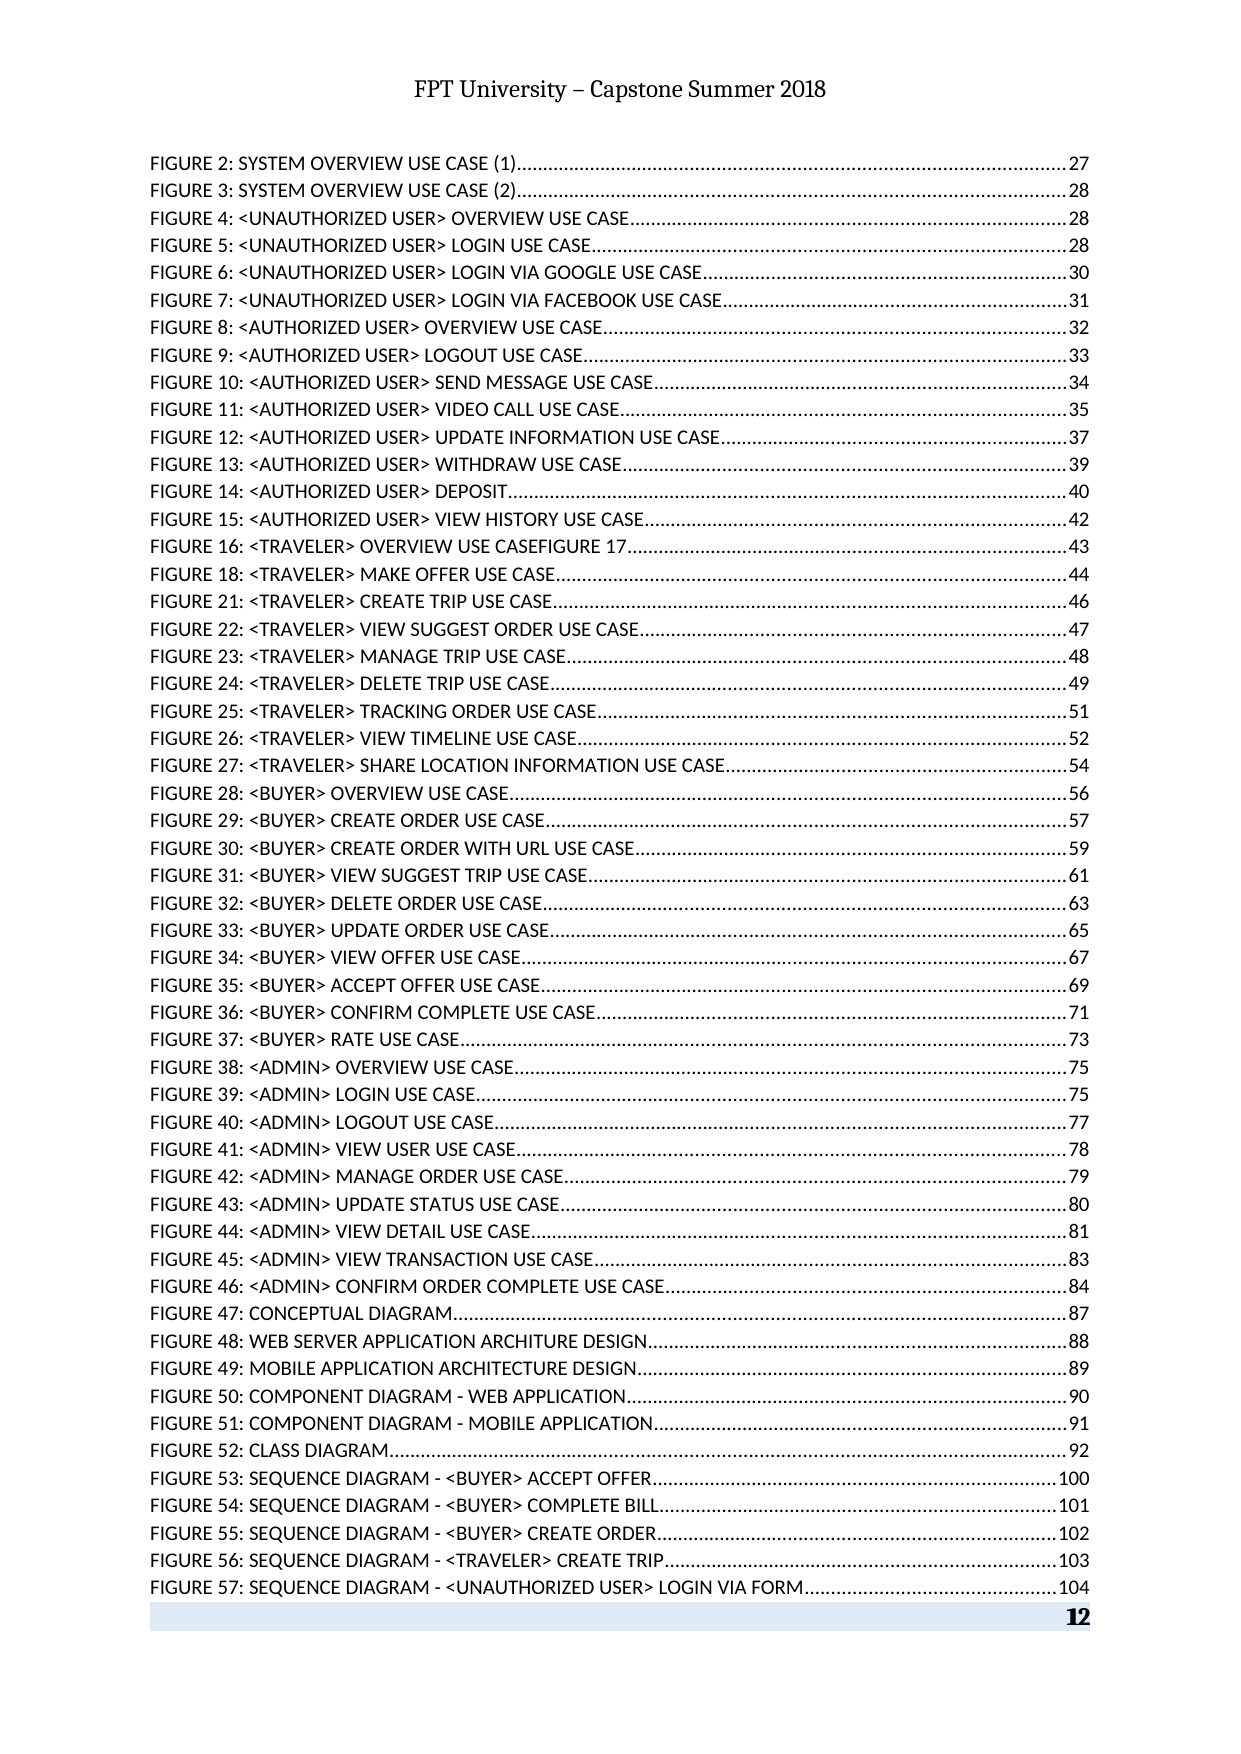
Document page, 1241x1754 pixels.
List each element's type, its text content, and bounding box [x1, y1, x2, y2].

text Figure 45: <Admin> View Transaction Use Case 83 [150, 1246, 1090, 1271]
text Figure 38: <Admin> Overview Use Case 75 [150, 1054, 1090, 1079]
text Figure 50: Component Diagram - Web Application 90 [150, 1383, 1090, 1408]
text Figure 40: <Admin> Logout Use Case 77 [150, 1109, 1090, 1134]
text Figure 3: System Overview Use Case (2) 28 [150, 177, 1090, 203]
text Figure 27: <Traveler> Share Location Information Use Case 54 [150, 753, 1090, 778]
text Figure 31: <Buyer> View Suggest Trip Use Case 61 [150, 862, 1090, 888]
text Figure 33: <Buyer> Update Order Use Case 65 [150, 917, 1090, 942]
text Figure 2: System Overview Use Case (1) 27 [150, 150, 1090, 175]
text Figure 25: <Traveler> Tracking Order Use Case 51 [150, 698, 1090, 723]
text Figure 13: <Authorized User> Withdraw Use Case 39 [150, 451, 1090, 477]
text Figure 24: <Traveler> Delete Trip Use Case 49 [150, 671, 1090, 696]
text Figure 4: <Unauthorized User> Overview Use Case 28 [150, 205, 1090, 230]
text Figure 43: <Admin> Update Status Use Case 80 [150, 1191, 1090, 1216]
text Figure 9: <Authorized User> Logout Use Case 33 [150, 342, 1090, 367]
text Figure 18: <Traveler> Make Offer Use Case 44 [150, 561, 1090, 586]
text Figure 52: Class Diagram 92 [150, 1438, 1090, 1463]
text Figure 41: <Admin> View User Use Case 78 [150, 1136, 1090, 1162]
text Figure 26: <Traveler> View Timeline Use Case 52 [150, 725, 1090, 751]
text Figure 37: <Buyer> Rate Use Case 73 [150, 1027, 1090, 1052]
text Figure 48: Web Server Application Architure Design 88 [150, 1328, 1090, 1353]
text Figure 39: <Admin> Login Use Case 75 [150, 1081, 1090, 1107]
text Figure 47: Conceptual Diagram 87 [150, 1301, 1090, 1326]
text Figure 15: <Authorized User> View History Use Case 42 [150, 506, 1090, 532]
text Figure 42: <Admin> Manage Order Use Case 79 [150, 1164, 1090, 1189]
text Figure 54: Sequence Diagram - <Buyer> Complete Bill 101 [150, 1492, 1090, 1518]
text Figure 22: <Traveler> View Suggest Order Use Case 47 [150, 616, 1090, 641]
text Figure 46: <Admin> Confirm Order Complete Use Case 84 [150, 1273, 1090, 1299]
text Figure 36: <Buyer> Confirm Complete Use Case 71 [150, 999, 1090, 1025]
text Figure 8: <Authorized User> Overview Use Case 32 [150, 314, 1090, 340]
text Figure 16: <Traveler> Overview Use CaseFigure 17 43 [150, 533, 1090, 559]
text Figure 7: <Unauthorized User> Login via Facebook Use Case 31 [150, 287, 1090, 312]
text Figure 14: <Authorized User> Deposit 40 [150, 479, 1090, 504]
text Figure 49: Mobile Application Architecture Design 89 [150, 1355, 1090, 1381]
text Figure 55: Sequence Diagram - <Buyer> Create Order 102 [150, 1520, 1090, 1545]
text Figure 6: <Unauthorized User> Login via Google Use case 30 [150, 259, 1090, 285]
text Figure 23: <Traveler> Manage Trip Use Case 48 [150, 643, 1090, 668]
text Figure 10: <Authorized User> Send Message Use Case 34 [150, 369, 1090, 394]
text Figure 21: <Traveler> Create Trip Use Case 46 [150, 588, 1090, 614]
text Figure 5: <Unauthorized User> Login Use Case 28 [150, 232, 1090, 258]
text Figure 35: <Buyer> Accept Offer Use Case 69 [150, 972, 1090, 997]
text Figure 51: Component Diagram - Mobile Application 91 [150, 1410, 1090, 1436]
text Figure 30: <Buyer> Create Order with Url Use Case 59 [150, 835, 1090, 860]
text Figure 57: Sequence Diagram - <Unauthorized User> Login via Form 104 [150, 1574, 1090, 1600]
text Figure 56: Sequence Diagram - <Traveler> Create Trip 103 [150, 1547, 1090, 1573]
text Figure 34: <Buyer> View Offer Use Case 67 [150, 944, 1090, 970]
text Figure 53: Sequence Diagram - <Buyer> Accept Offer 100 [150, 1465, 1090, 1490]
text Figure 44: <Admin> View Detail Use Case 81 [150, 1218, 1090, 1244]
text Figure 11: <Authorized User> Video Call Use Case 35 [150, 397, 1090, 422]
text Figure 12: <Authorized User> Update Information Use Case 37 [150, 424, 1090, 449]
text Figure 28: <Buyer> Overview Use Case 56 [150, 780, 1090, 806]
text Figure 29: <Buyer> Create Order Use Case 57 [150, 807, 1090, 833]
text Figure 32: <Buyer> Delete Order Use Case 63 [150, 890, 1090, 915]
